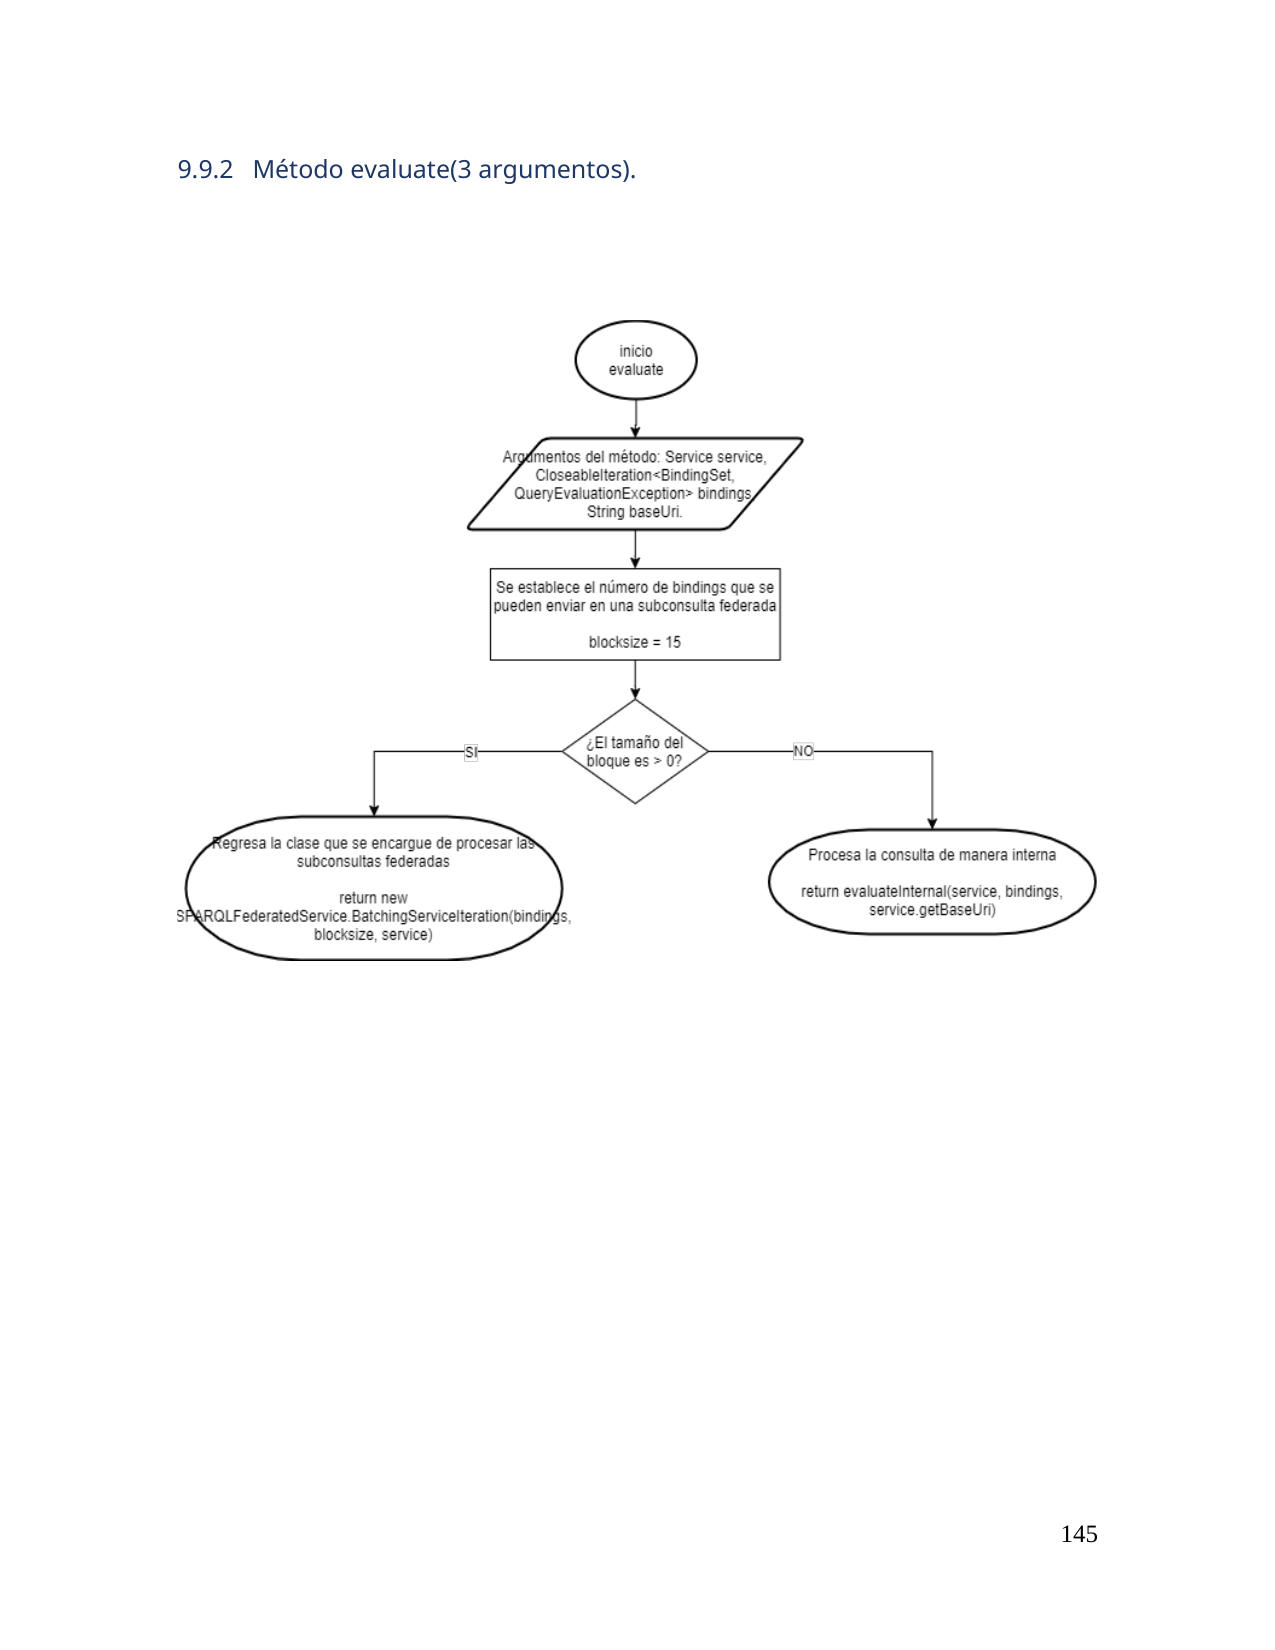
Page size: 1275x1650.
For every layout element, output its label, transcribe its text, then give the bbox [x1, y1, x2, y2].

subtitle Método evaluate(3 argumentos). [177, 152, 1098, 186]
picture [177, 320, 1098, 961]
